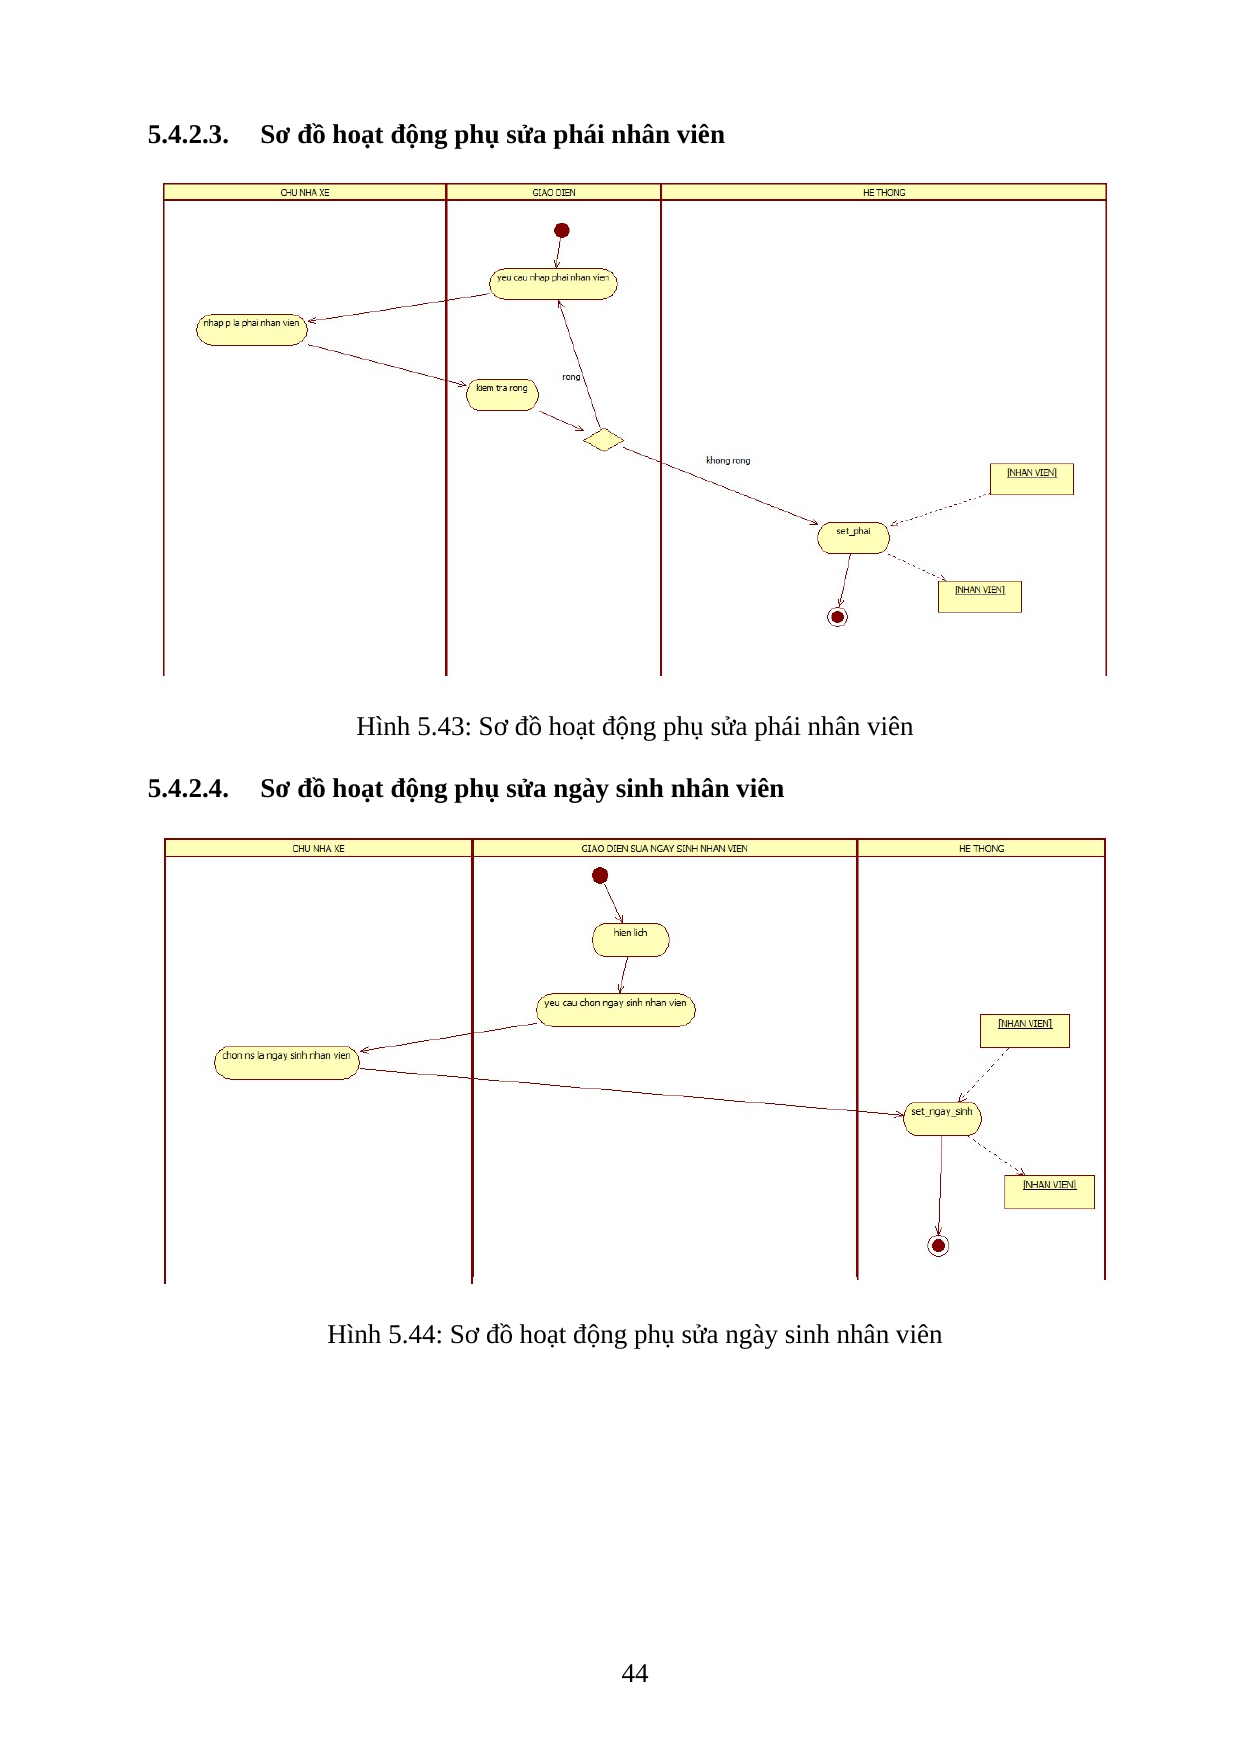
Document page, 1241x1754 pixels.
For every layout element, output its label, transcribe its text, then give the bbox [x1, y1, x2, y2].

picture [147, 167, 1123, 691]
subtitle Sơ đồ hoạt động phụ sửa ngày sinh nhân viên [148, 772, 1122, 803]
subtitle Sơ đồ hoạt động phụ sửa phái nhân viên [148, 118, 1122, 149]
picture [147, 821, 1123, 1300]
